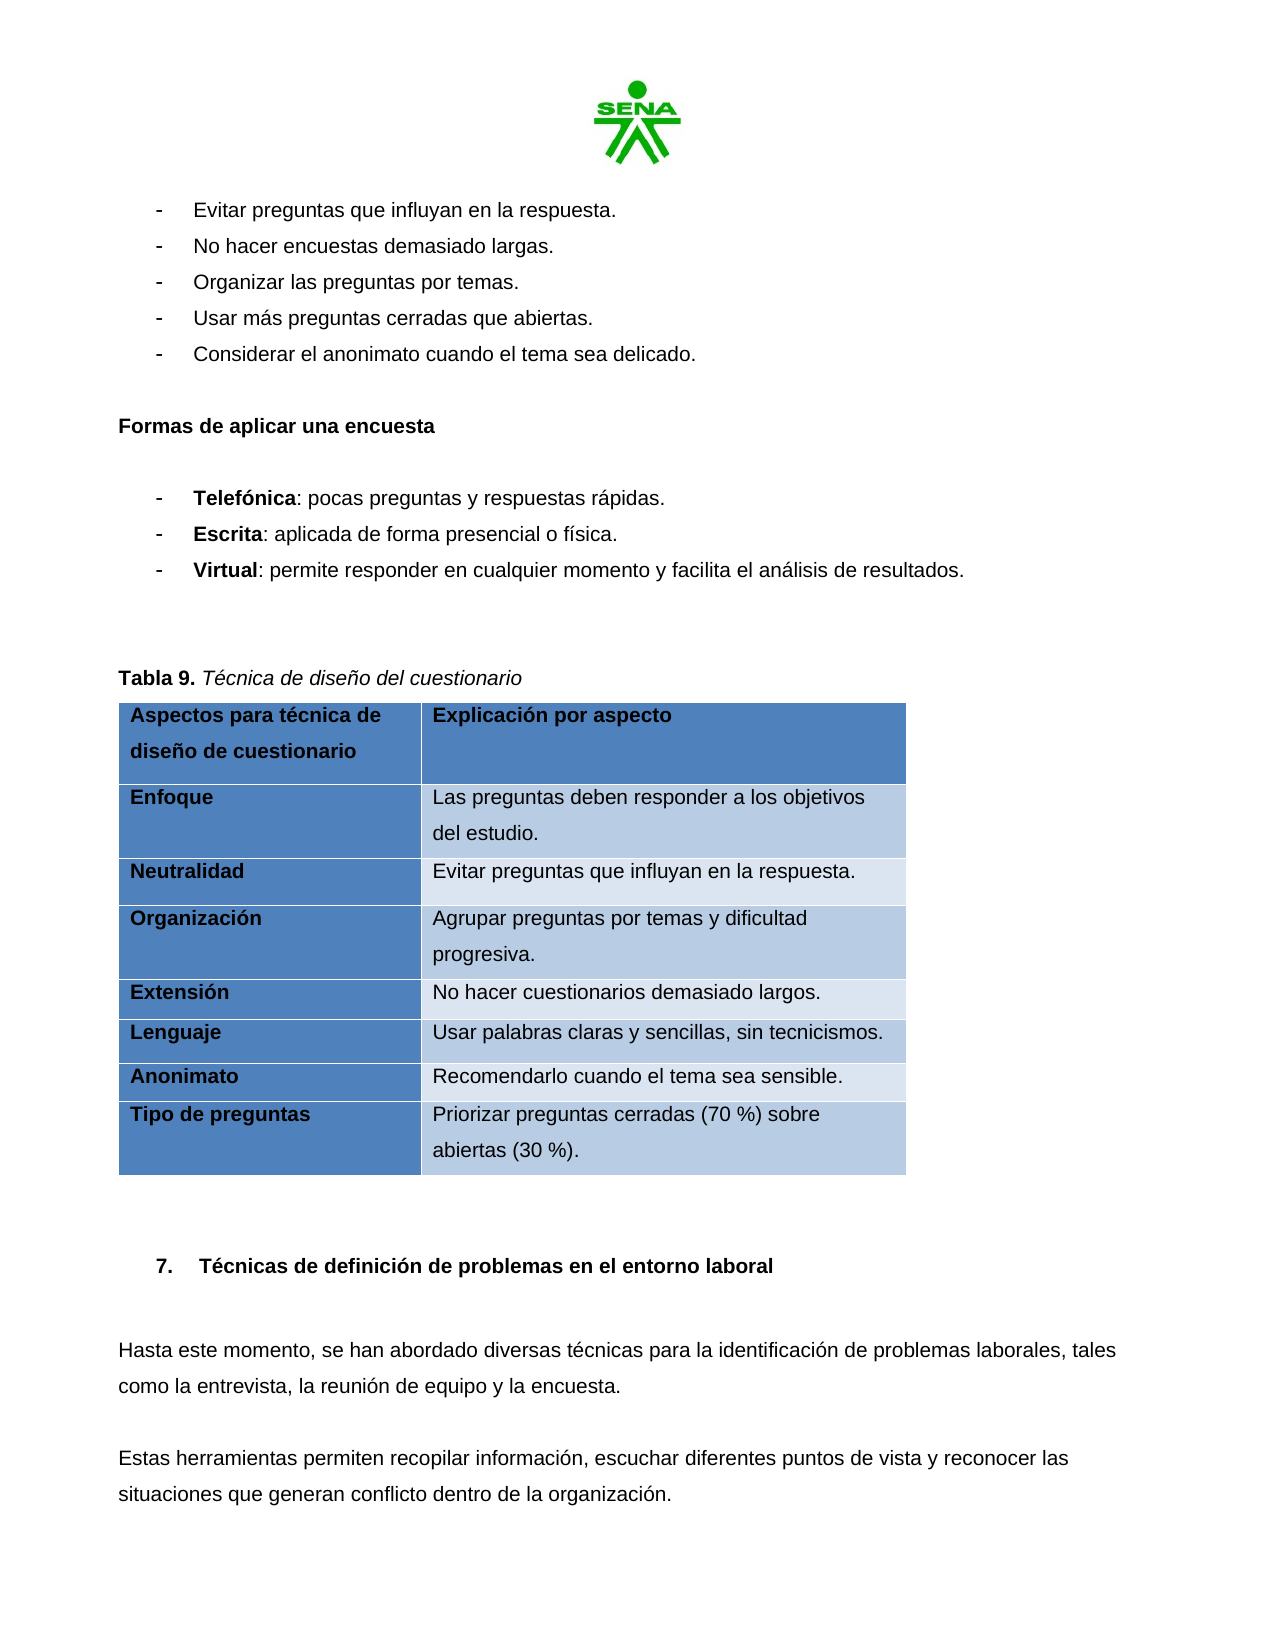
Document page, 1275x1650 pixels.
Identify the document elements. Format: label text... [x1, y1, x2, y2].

list Escrita: aplicada de forma presencial o física. [156, 522, 1157, 546]
text Hasta este momento, se han abordado diversas técnicas para la identificación de problemas laborales, tales como la entrevista, la reunión de equipo y la encuesta. [118, 1338, 1157, 1398]
table_cell Extensión [119, 980, 421, 1019]
picture [588, 75, 687, 172]
list Organizar las preguntas por temas. [156, 270, 1157, 294]
list Telefónica: pocas preguntas y respuestas rápidas. [156, 486, 1157, 510]
table_header Explicación por aspecto [422, 703, 906, 784]
table_cell Anonimato [119, 1064, 421, 1101]
list Usar más preguntas cerradas que abiertas. [156, 306, 1157, 330]
list Considerar el anonimato cuando el tema sea delicado. [156, 342, 1157, 366]
table_cell Las preguntas deben responder a los objetivos del estudio. [422, 785, 906, 858]
table_header Aspectos para técnica de diseño de cuestionario [119, 703, 421, 784]
table_cell Agrupar preguntas por temas y dificultad progresiva. [422, 906, 906, 979]
table_cell Evitar preguntas que influyan en la respuesta. [422, 859, 906, 905]
table_cell Organización [119, 906, 421, 979]
table_cell Usar palabras claras y sencillas, sin tecnicismos. [422, 1020, 906, 1063]
table_cell Enfoque [119, 785, 421, 858]
table_cell Recomendarlo cuando el tema sea sensible. [422, 1064, 906, 1101]
table_cell Priorizar preguntas cerradas (70 %) sobre abiertas (30 %). [422, 1102, 906, 1175]
table_cell Neutralidad [119, 859, 421, 905]
list No hacer encuestas demasiado largas. [156, 234, 1157, 258]
text Estas herramientas permiten recopilar información, escuchar diferentes puntos de vista y reconocer las situaciones que generan conflicto dentro de la organización. [118, 1446, 1157, 1506]
table_cell No hacer cuestionarios demasiado largos. [422, 980, 906, 1019]
subtitle Técnicas de definición de problemas en el entorno laboral [156, 1254, 1157, 1278]
list Evitar preguntas que influyan en la respuesta. [156, 198, 1157, 222]
table_cell Tipo de preguntas [119, 1102, 421, 1175]
list Virtual: permite responder en cualquier momento y facilita el análisis de resultados. [156, 558, 1157, 582]
text Formas de aplicar una encuesta [118, 414, 1157, 438]
table_cell Lenguaje [119, 1020, 421, 1063]
text Tabla 9. Técnica de diseño del cuestionario [118, 666, 1157, 690]
